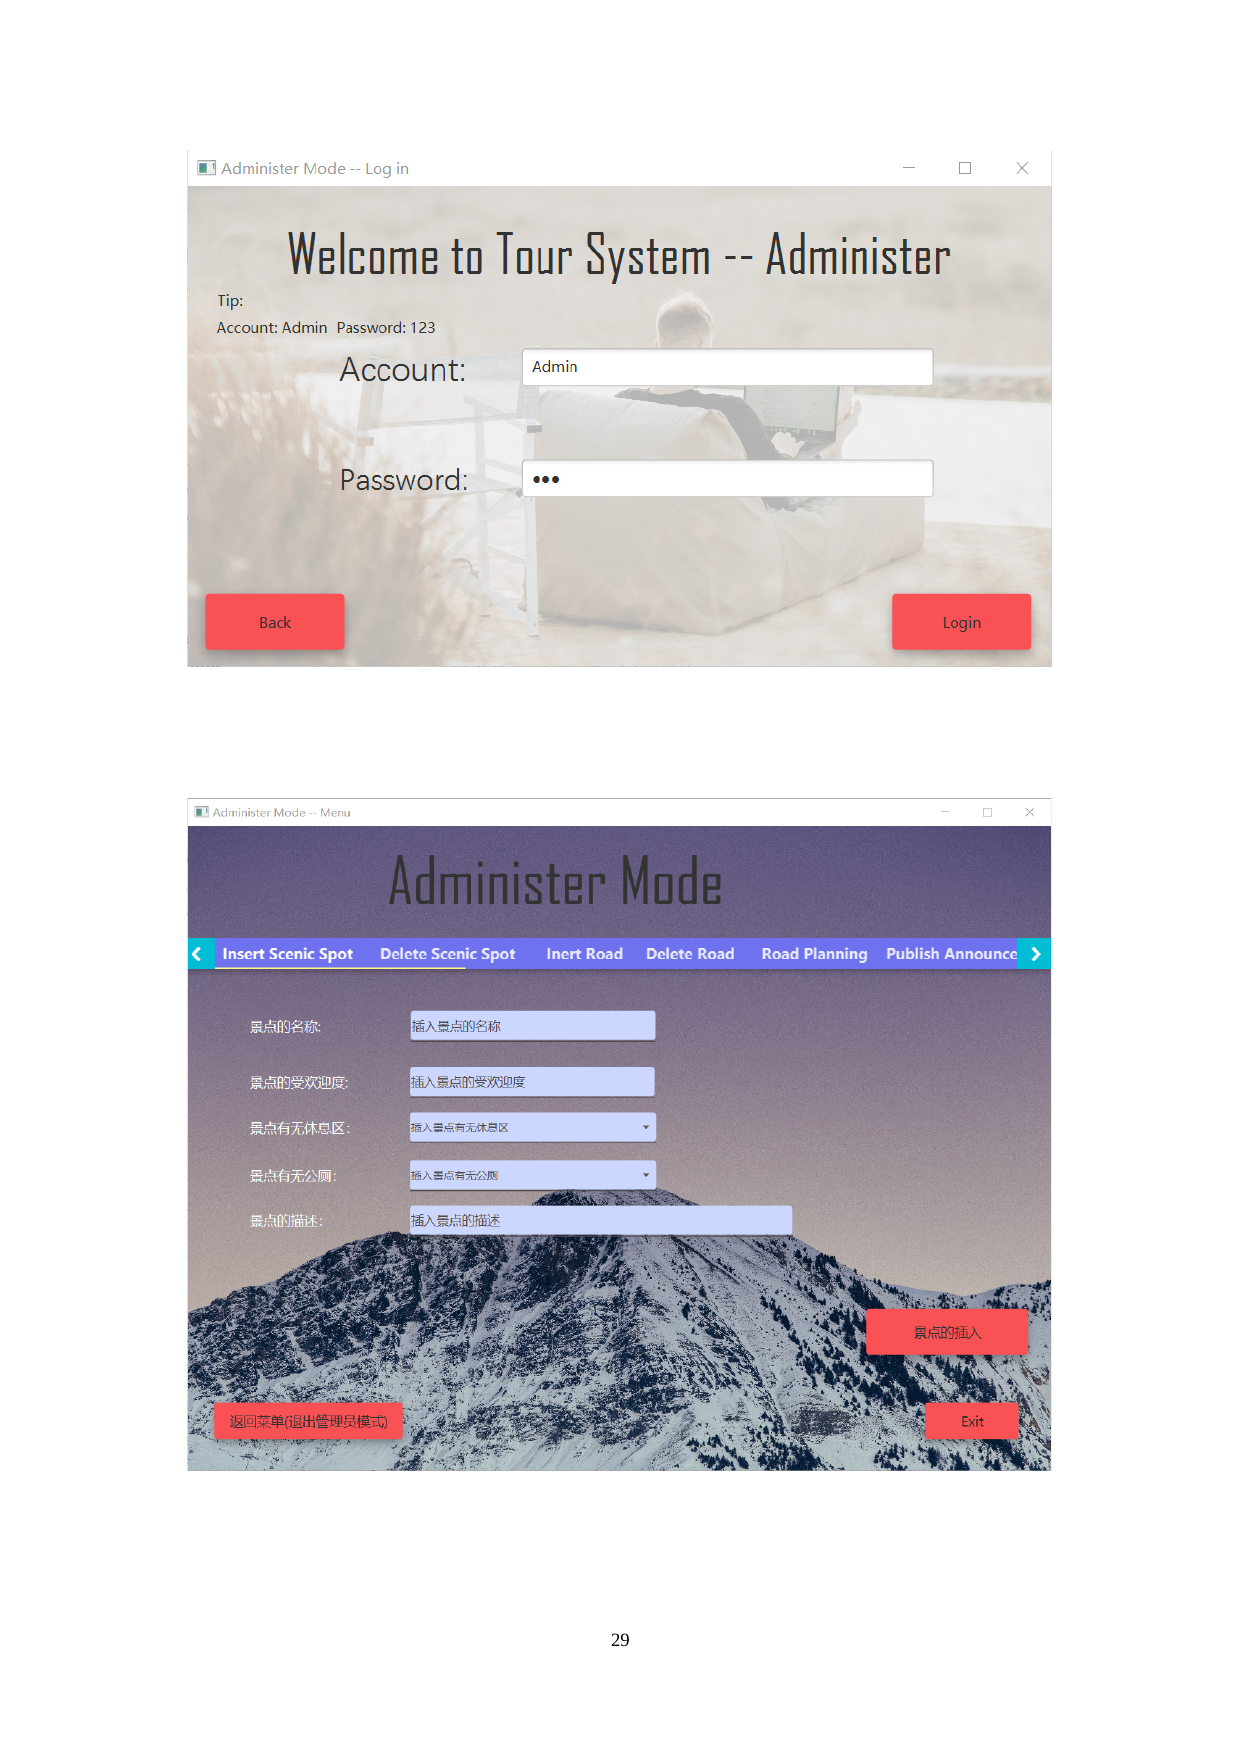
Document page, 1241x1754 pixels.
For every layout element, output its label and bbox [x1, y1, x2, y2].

picture [187, 798, 1052, 1471]
picture [187, 150, 1052, 667]
